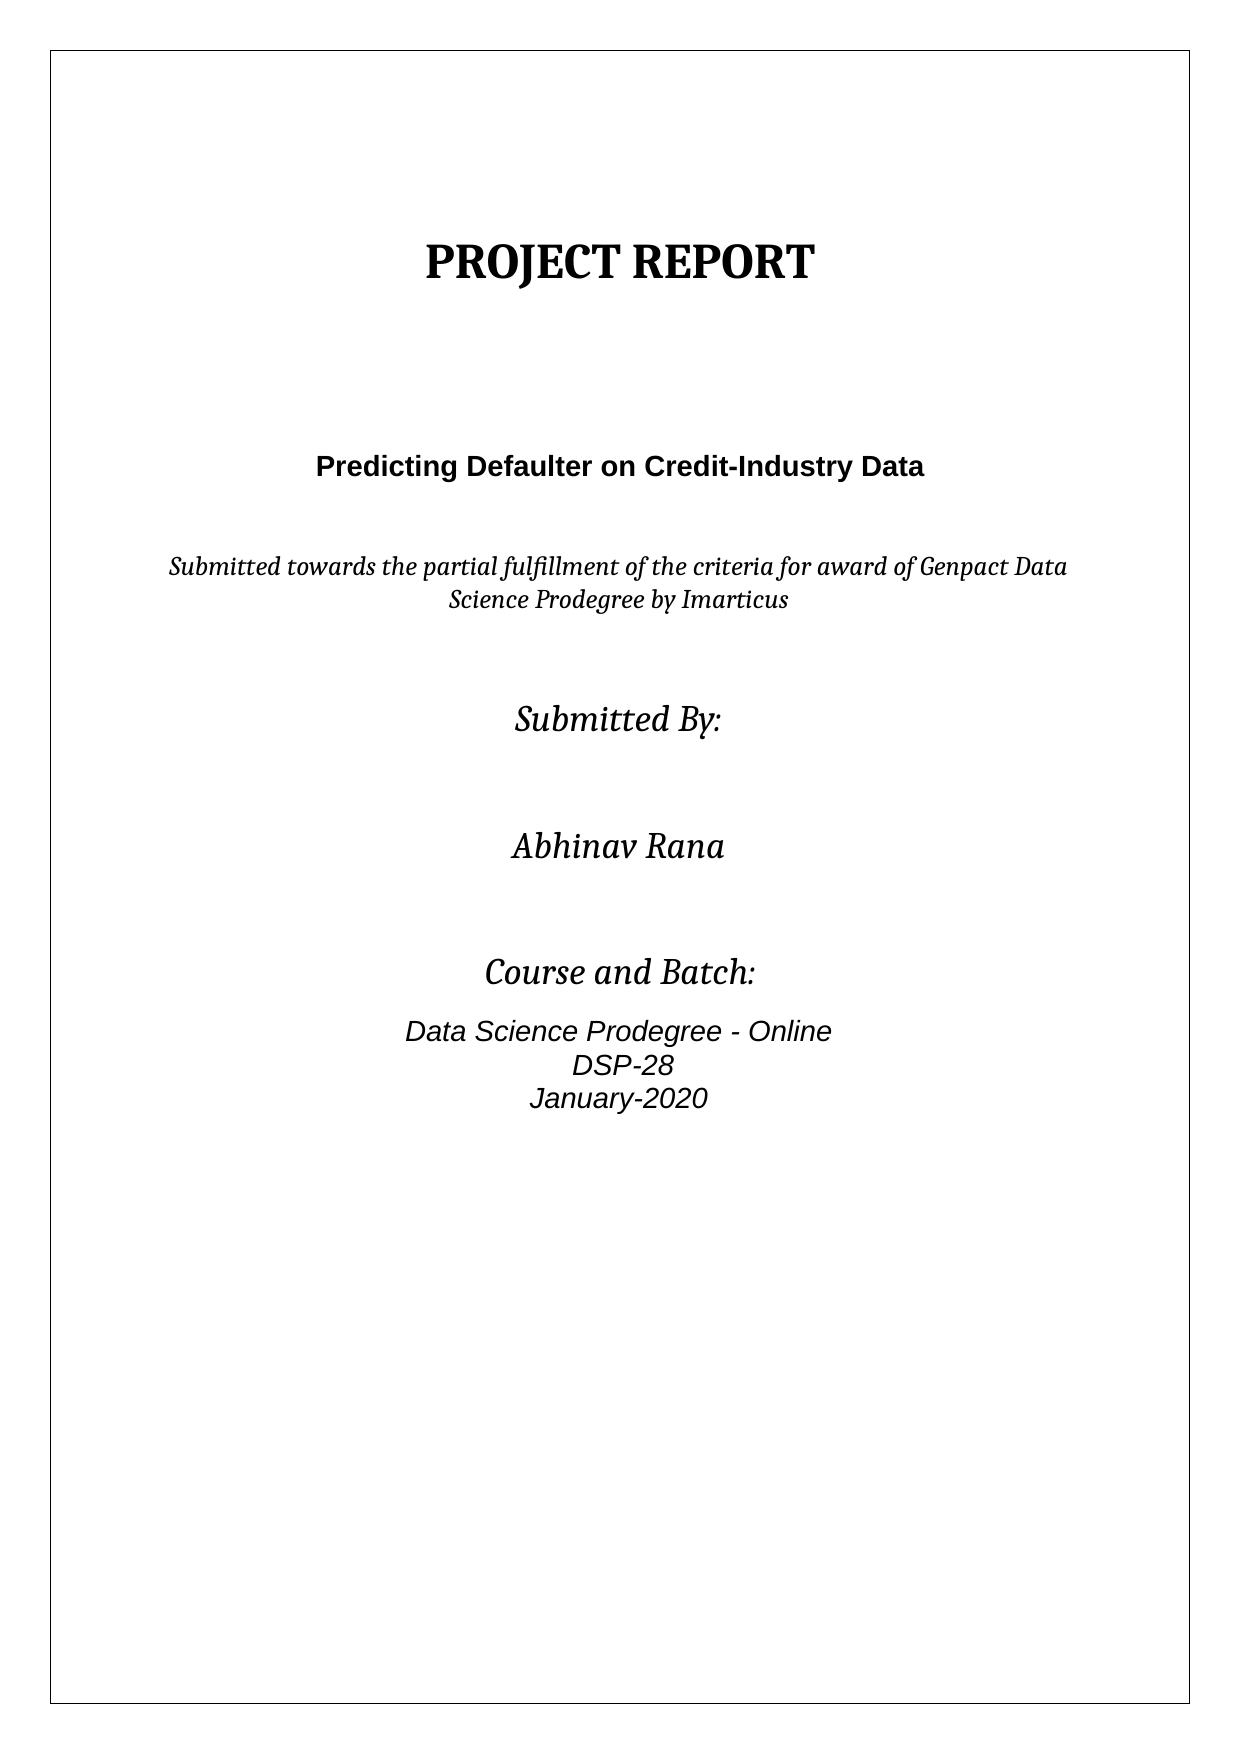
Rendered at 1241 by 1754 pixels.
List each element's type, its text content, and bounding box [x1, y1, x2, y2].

text Predicting Defaulter on Credit-Industry Data [150, 449, 1090, 482]
text Data Science Prodegree - Online [150, 1014, 1090, 1047]
text January-2020 [150, 1081, 1090, 1114]
text Course and Batch: [150, 951, 1090, 994]
text Submitted By: [150, 698, 1090, 741]
text Submitted towards the partial fulfillment of the criteria for award of Genpact Data Science Prodegree by Imarticus [150, 551, 1090, 616]
text DSP-28 [150, 1047, 1090, 1081]
text PROJECT REPORT [150, 233, 1090, 291]
text Abhinav Rana [150, 824, 1090, 867]
